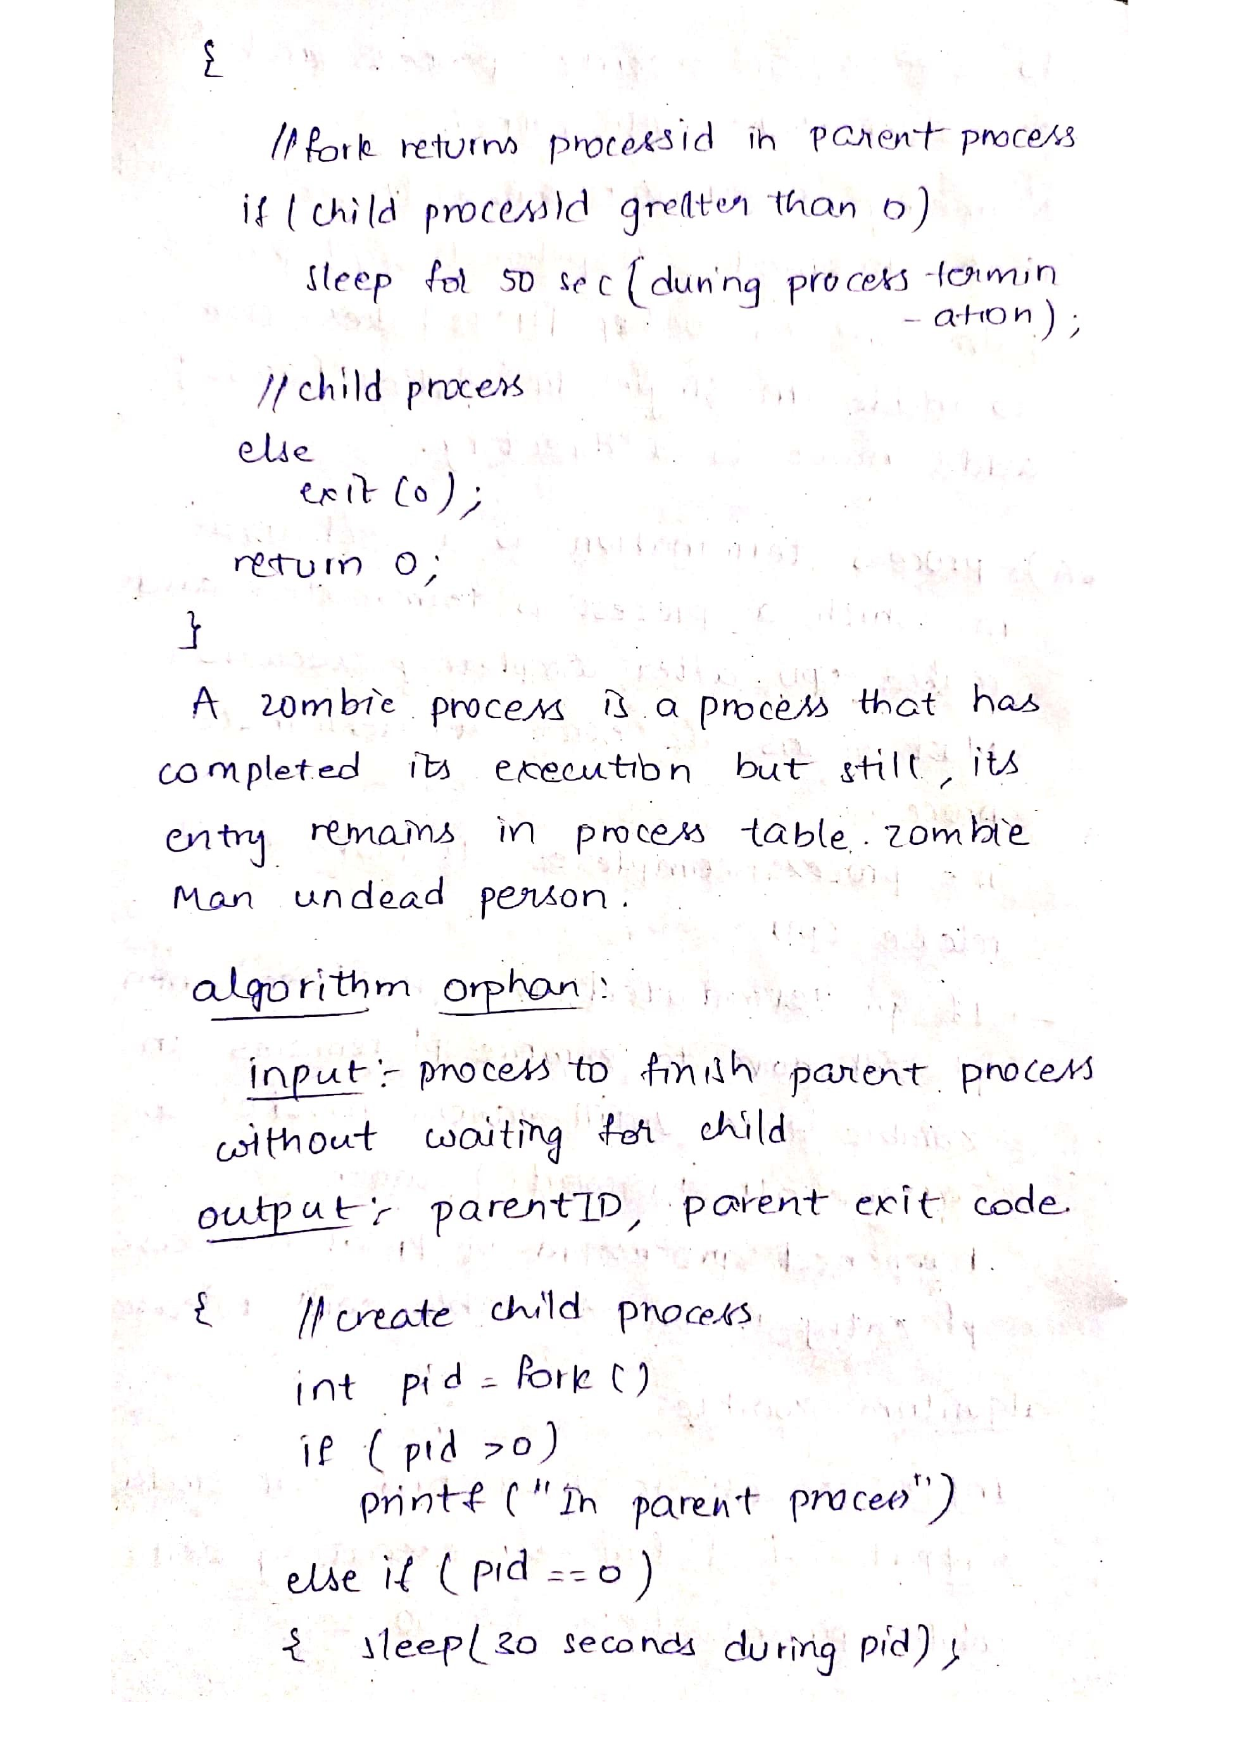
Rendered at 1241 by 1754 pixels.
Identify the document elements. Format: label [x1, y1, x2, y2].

picture [111, 0, 1129, 1702]
